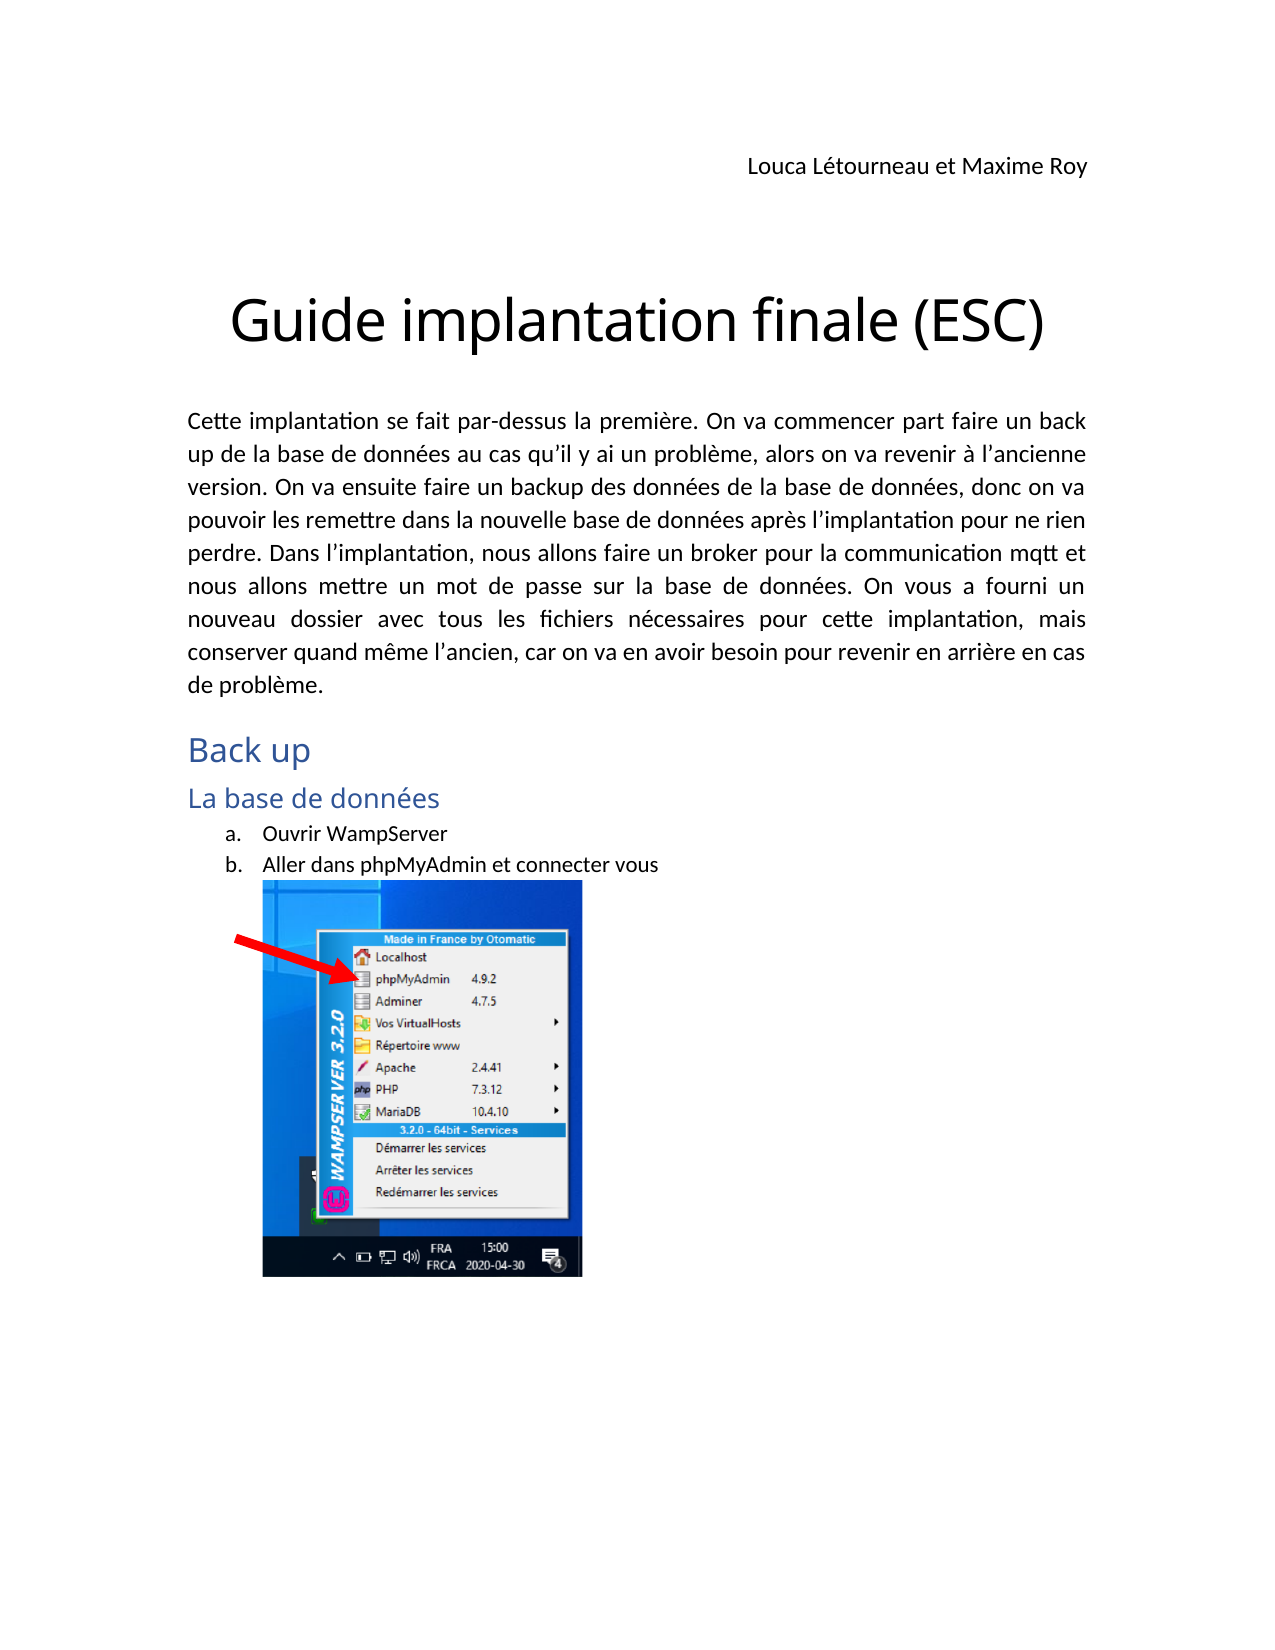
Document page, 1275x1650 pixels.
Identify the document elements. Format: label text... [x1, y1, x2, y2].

subtitle La base de données [187, 780, 1087, 817]
subtitle Back up [187, 727, 1087, 772]
list Aller dans phpMyAdmin et connecter vous [225, 850, 1087, 878]
list Ouvrir WampServer [225, 819, 1087, 848]
text Cette implantation se fait par-dessus la première. On va commencer part faire un back up de la base de données au cas qu’il y ai un problème, alors on va revenir à l’ancienne version. On va ensuite faire un backup des données de la base de données, donc on va pouvoir les remettre dans la nouvelle base de données après l’implantation pour ne rien perdre. Dans l’implantation, nous allons faire un broker pour la communication mqtt et nous allons mettre un mot de passe sur la base de données. On vous a fourni un nouveau dossier avec tous les fichiers nécessaires pour cette implantation, mais conserver quand même l’ancien, car on va en avoir besoin pour revenir en arrière en cas de problème. [187, 405, 1087, 699]
title Guide implantation finale (ESC) [187, 279, 1087, 358]
picture [262, 880, 583, 1277]
text Louca Létourneau et Maxime Roy [187, 150, 1087, 181]
